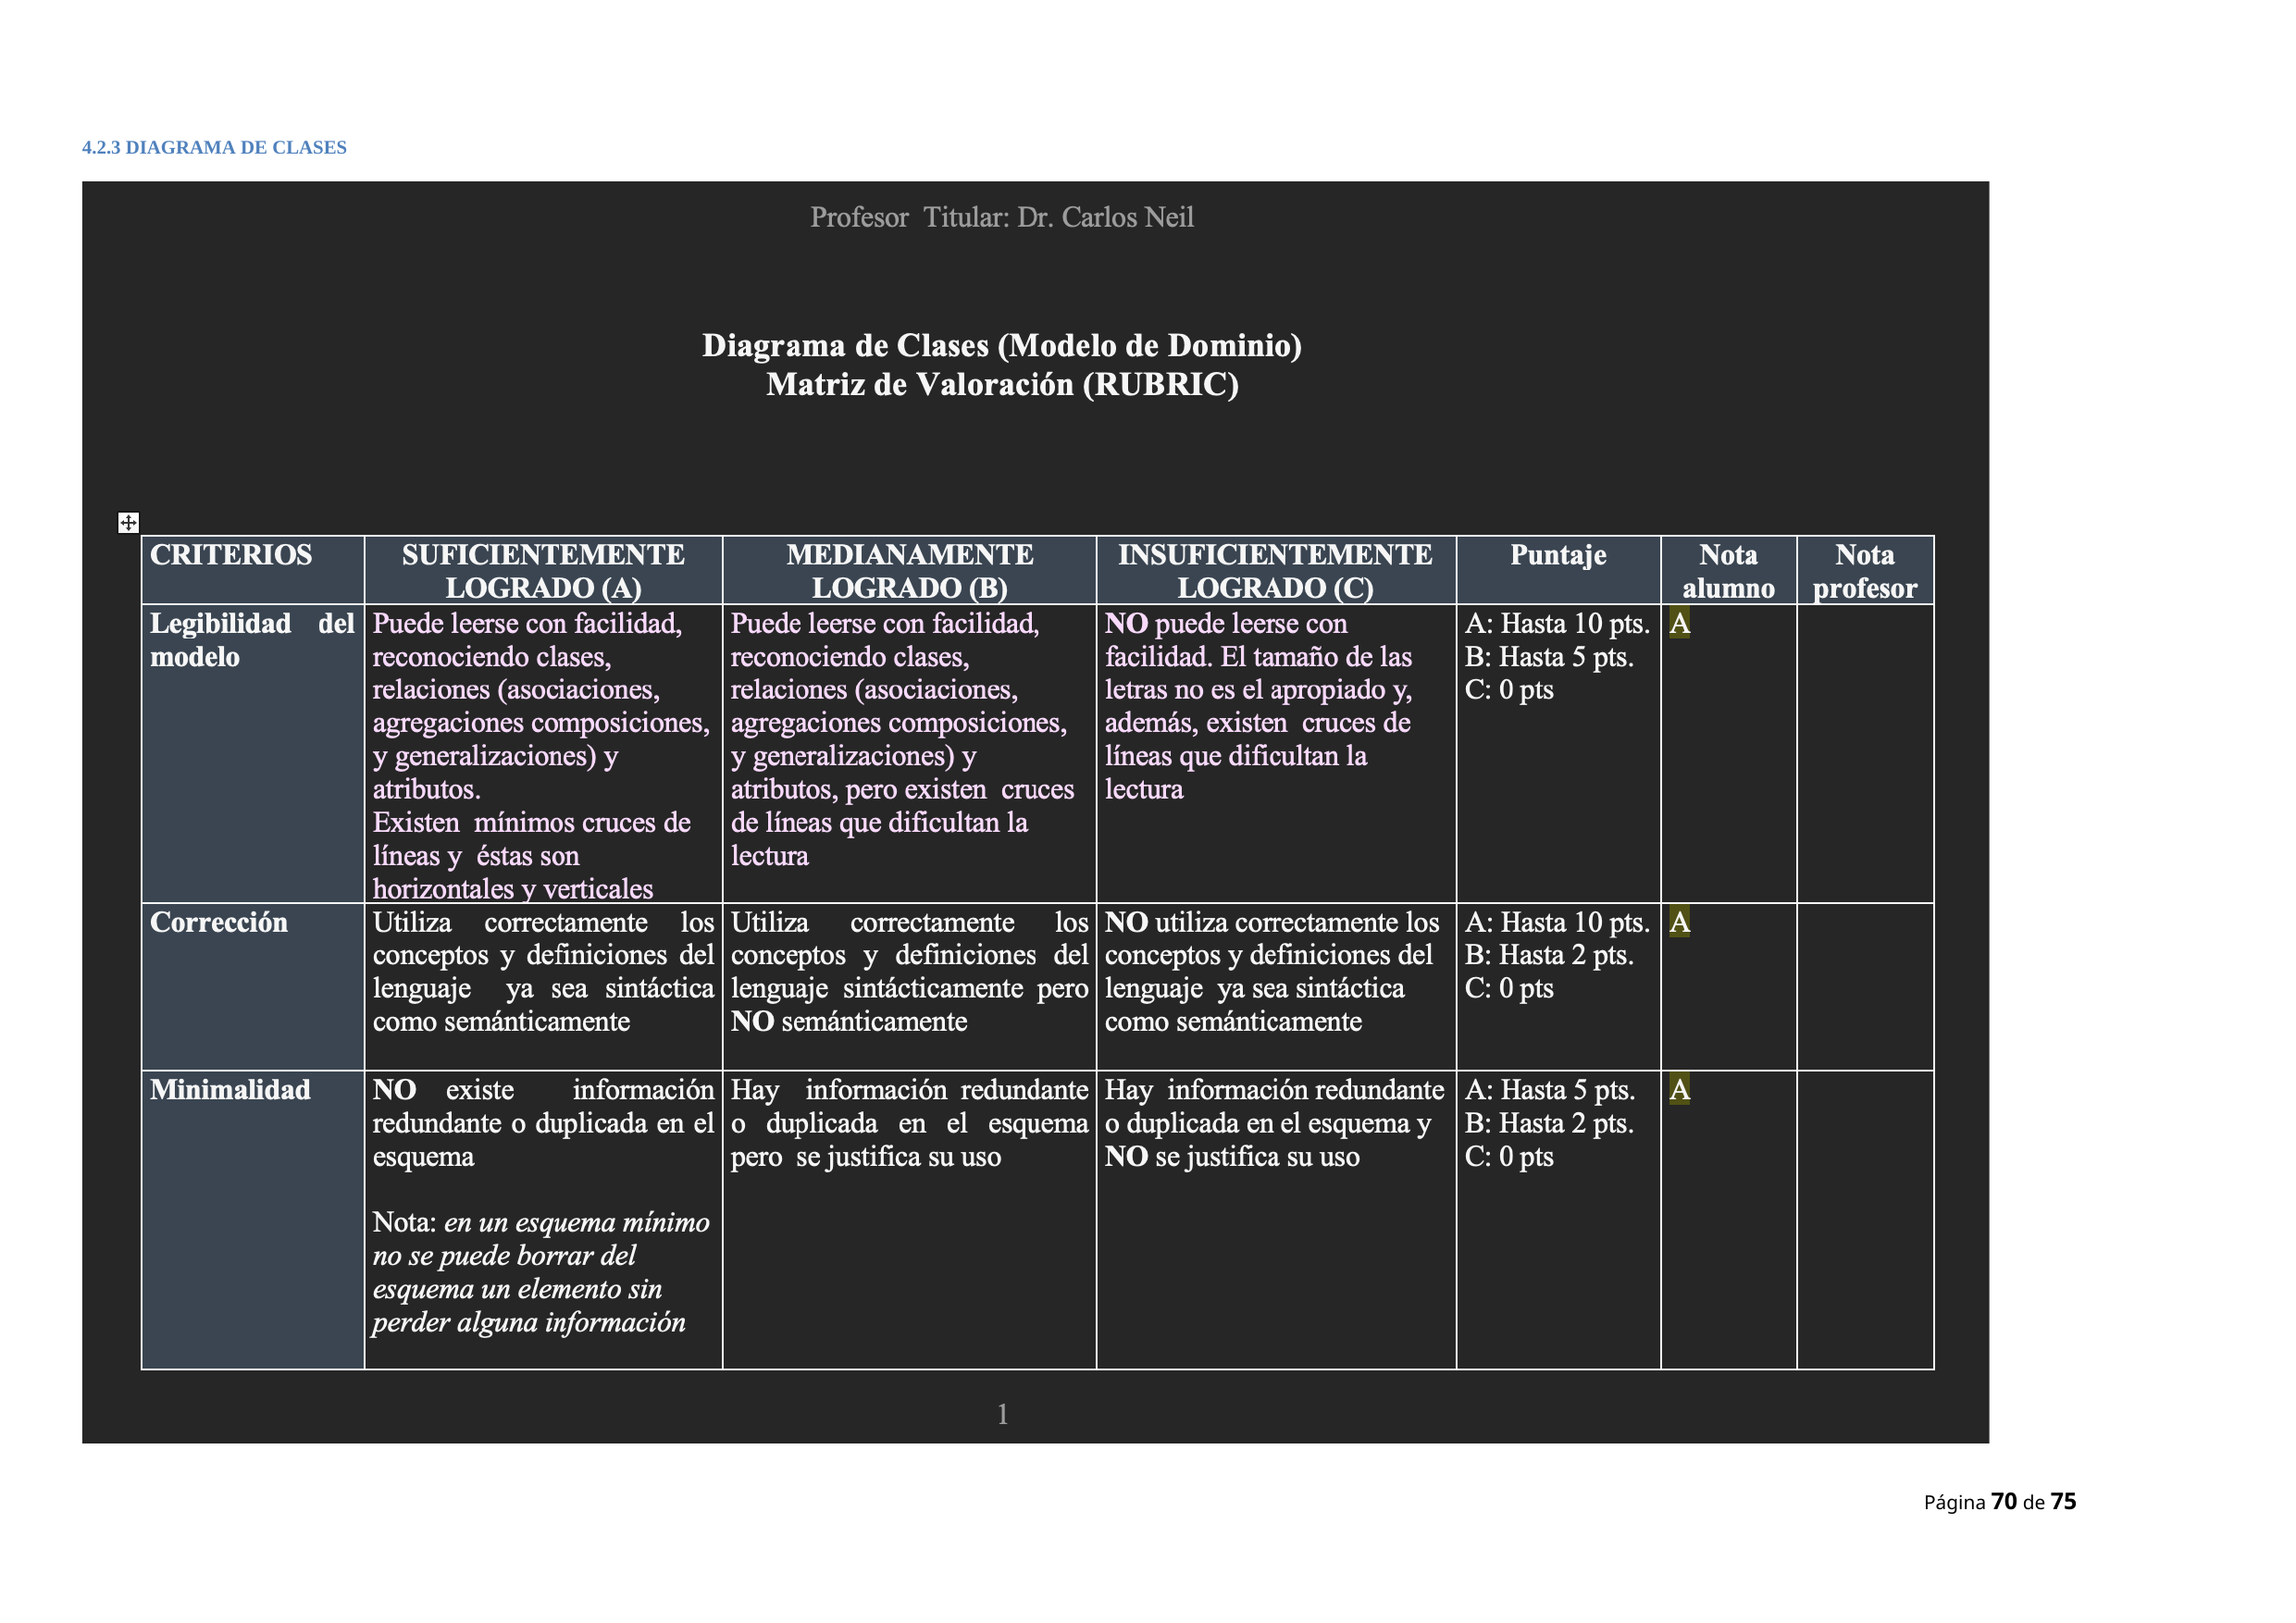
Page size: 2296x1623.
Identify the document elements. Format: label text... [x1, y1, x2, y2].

subtitle 4.2.3 DIAGRAMA DE CLASES [82, 136, 2077, 158]
picture [81, 181, 1990, 1443]
